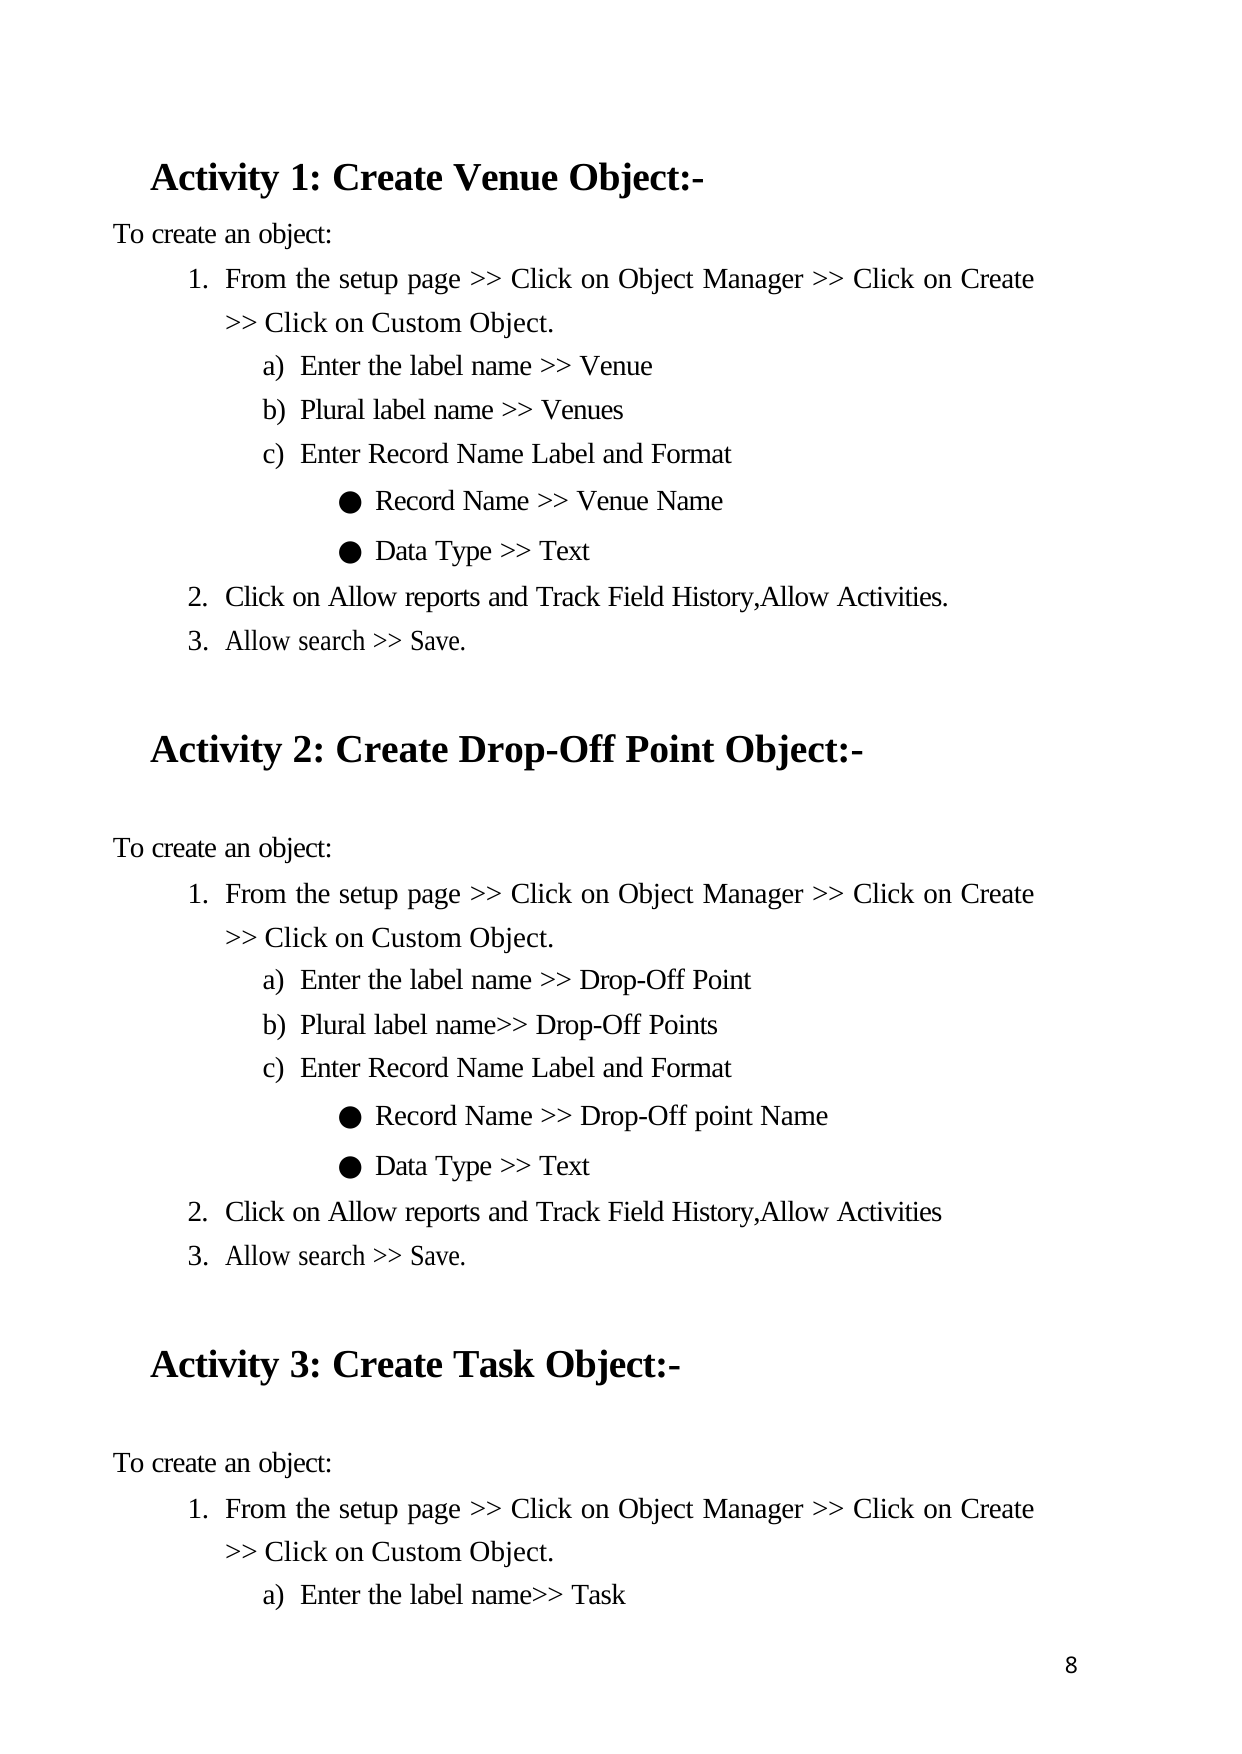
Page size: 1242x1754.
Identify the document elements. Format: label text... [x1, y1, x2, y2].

list Enter Record Name Label and Format [262, 1051, 1167, 1084]
list Enter the label name >> Drop-Off Point [262, 963, 1167, 996]
text To create an object: [113, 831, 1167, 864]
list Plural label name>> Drop-Off Points [262, 1007, 1167, 1040]
list From the setup page >> Click on Object Manager >> Click on Create >> Click on Custom Object. [187, 1491, 1035, 1568]
text To create an object: [113, 216, 1167, 249]
subtitle Activity 2: Create Drop-Off Point Object:- [150, 725, 1167, 771]
list Click on Allow reports and Track Field History,Allow Activities [187, 1194, 1167, 1227]
list Plural label name >> Venues [262, 392, 1167, 425]
list Enter the label name>> Task [262, 1578, 1167, 1611]
list From the setup page >> Click on Object Manager >> Click on Create >> Click on Custom Object. [187, 261, 1035, 338]
subtitle Activity 3: Create Task Object:- [150, 1340, 1167, 1386]
list Data Type >> Text [337, 1144, 1167, 1184]
list Allow search >> Save. [187, 1238, 1167, 1271]
list Allow search >> Save. [187, 623, 1167, 656]
subtitle Activity 1: Create Venue Object:- [150, 153, 1167, 198]
list Record Name >> Venue Name [337, 479, 1167, 519]
list Record Name >> Drop-Off point Name [337, 1094, 1167, 1134]
list Enter Record Name Label and Format [262, 436, 1167, 469]
list Click on Allow reports and Track Field History,Allow Activities. [187, 579, 1167, 613]
text To create an object: [113, 1445, 1167, 1479]
list Enter the label name >> Venue [262, 348, 1167, 382]
list From the setup page >> Click on Object Manager >> Click on Create >> Click on Custom Object. [187, 876, 1035, 953]
list Data Type >> Text [337, 529, 1167, 569]
